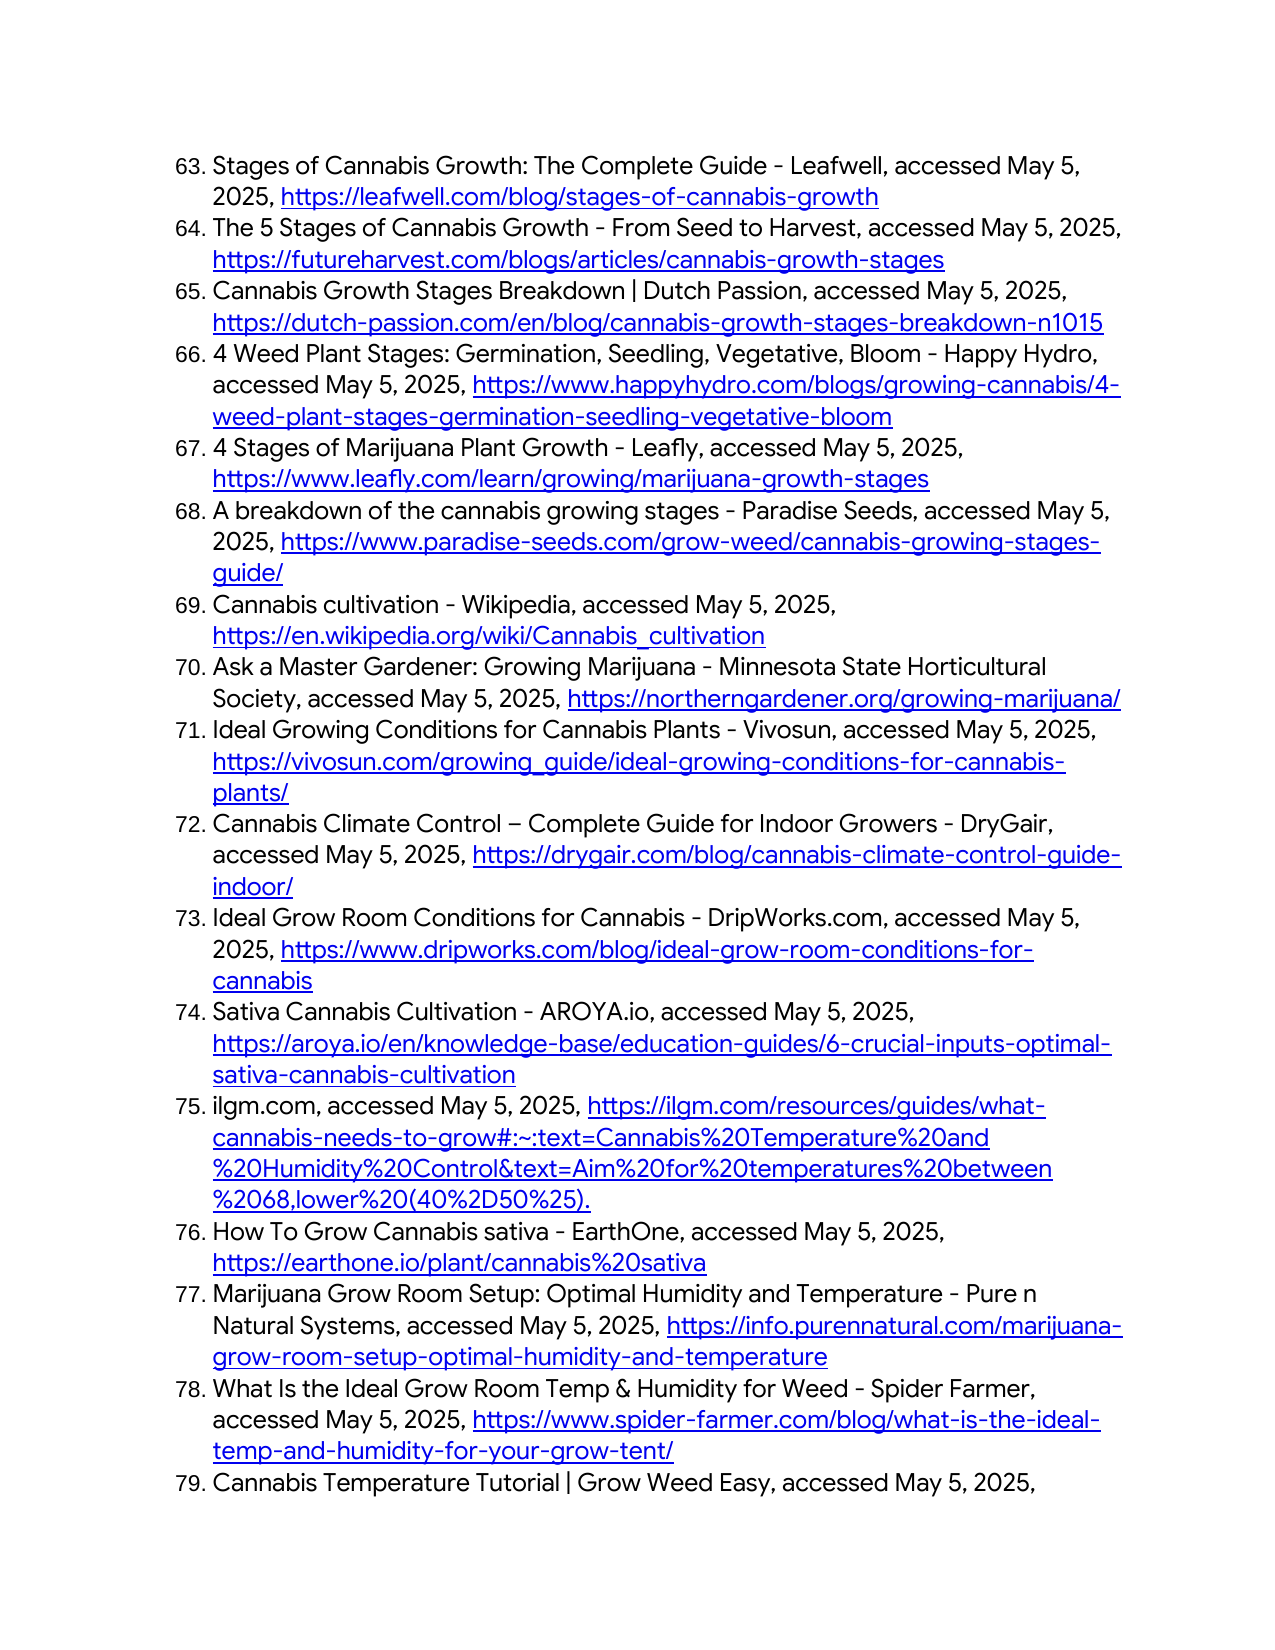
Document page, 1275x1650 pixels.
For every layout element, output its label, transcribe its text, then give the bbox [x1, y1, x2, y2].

list Ideal Grow Room Conditions for Cannabis - DripWorks.com, accessed May 5, 2025, https://www.dripworks.com/blog/ideal-grow-room-conditions-for-cannabis [175, 902, 1125, 997]
list 4 Weed Plant Stages: Germination, Seedling, Vegetative, Bloom - Happy Hydro, accessed May 5, 2025, https://www.happyhydro.com/blogs/growing-cannabis/4-weed-plant-stages-germination-seedling-vegetative-bloom [175, 338, 1125, 432]
list Stages of Cannabis Growth: The Complete Guide - Leafwell, accessed May 5, 2025, https://leafwell.com/blog/stages-of-cannabis-growth [175, 150, 1125, 213]
list Marijuana Grow Room Setup: Optimal Humidity and Temperature - Pure n Natural Systems, accessed May 5, 2025, https://info.purennatural.com/marijuana-grow-room-setup-optimal-humidity-and-temperature [175, 1279, 1125, 1373]
list Ideal Growing Conditions for Cannabis Plants - Vivosun, accessed May 5, 2025, https://vivosun.com/growing_guide/ideal-growing-conditions-for-cannabis-plants/ [175, 714, 1125, 808]
list Ask a Master Gardener: Growing Marijuana - Minnesota State Horticultural Society, accessed May 5, 2025, https://northerngardener.org/growing-marijuana/ [175, 652, 1125, 714]
list 4 Stages of Marijuana Plant Growth - Leafly, accessed May 5, 2025, https://www.leafly.com/learn/growing/marijuana-growth-stages [175, 432, 1125, 495]
list Cannabis Growth Stages Breakdown | Dutch Passion, accessed May 5, 2025, https://dutch-passion.com/en/blog/cannabis-growth-stages-breakdown-n1015 [175, 275, 1125, 338]
list The 5 Stages of Cannabis Growth - From Seed to Harvest, accessed May 5, 2025, https://futureharvest.com/blogs/articles/cannabis-growth-stages [175, 213, 1125, 275]
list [175, 1467, 1125, 1498]
list What Is the Ideal Grow Room Temp & Humidity for Weed - Spider Farmer, accessed May 5, 2025, https://www.spider-farmer.com/blog/what-is-the-ideal-temp-and-humidity-for-your-grow-tent/ [175, 1373, 1125, 1467]
list How To Grow Cannabis sativa - EarthOne, accessed May 5, 2025, https://earthone.io/plant/cannabis%20sativa [175, 1216, 1125, 1279]
list ilgm.com, accessed May 5, 2025, https://ilgm.com/resources/guides/what-cannabis-needs-to-grow#:~:text=Cannabis%20Temperature%20and%20Humidity%20Control&text=Aim%20for%20temperatures%20between%2068,lower%20(40%2D50%25). [175, 1091, 1125, 1216]
list Cannabis Climate Control – Complete Guide for Indoor Growers - DryGair, accessed May 5, 2025, https://drygair.com/blog/cannabis-climate-control-guide-indoor/ [175, 808, 1125, 902]
list A breakdown of the cannabis growing stages - Paradise Seeds, accessed May 5, 2025, https://www.paradise-seeds.com/grow-weed/cannabis-growing-stages-guide/ [175, 495, 1125, 589]
list Cannabis cultivation - Wikipedia, accessed May 5, 2025, https://en.wikipedia.org/wiki/Cannabis_cultivation [175, 589, 1125, 652]
list Sativa Cannabis Cultivation - AROYA.io, accessed May 5, 2025, https://aroya.io/en/knowledge-base/education-guides/6-crucial-inputs-optimal-sativa-cannabis-cultivation [175, 997, 1125, 1091]
